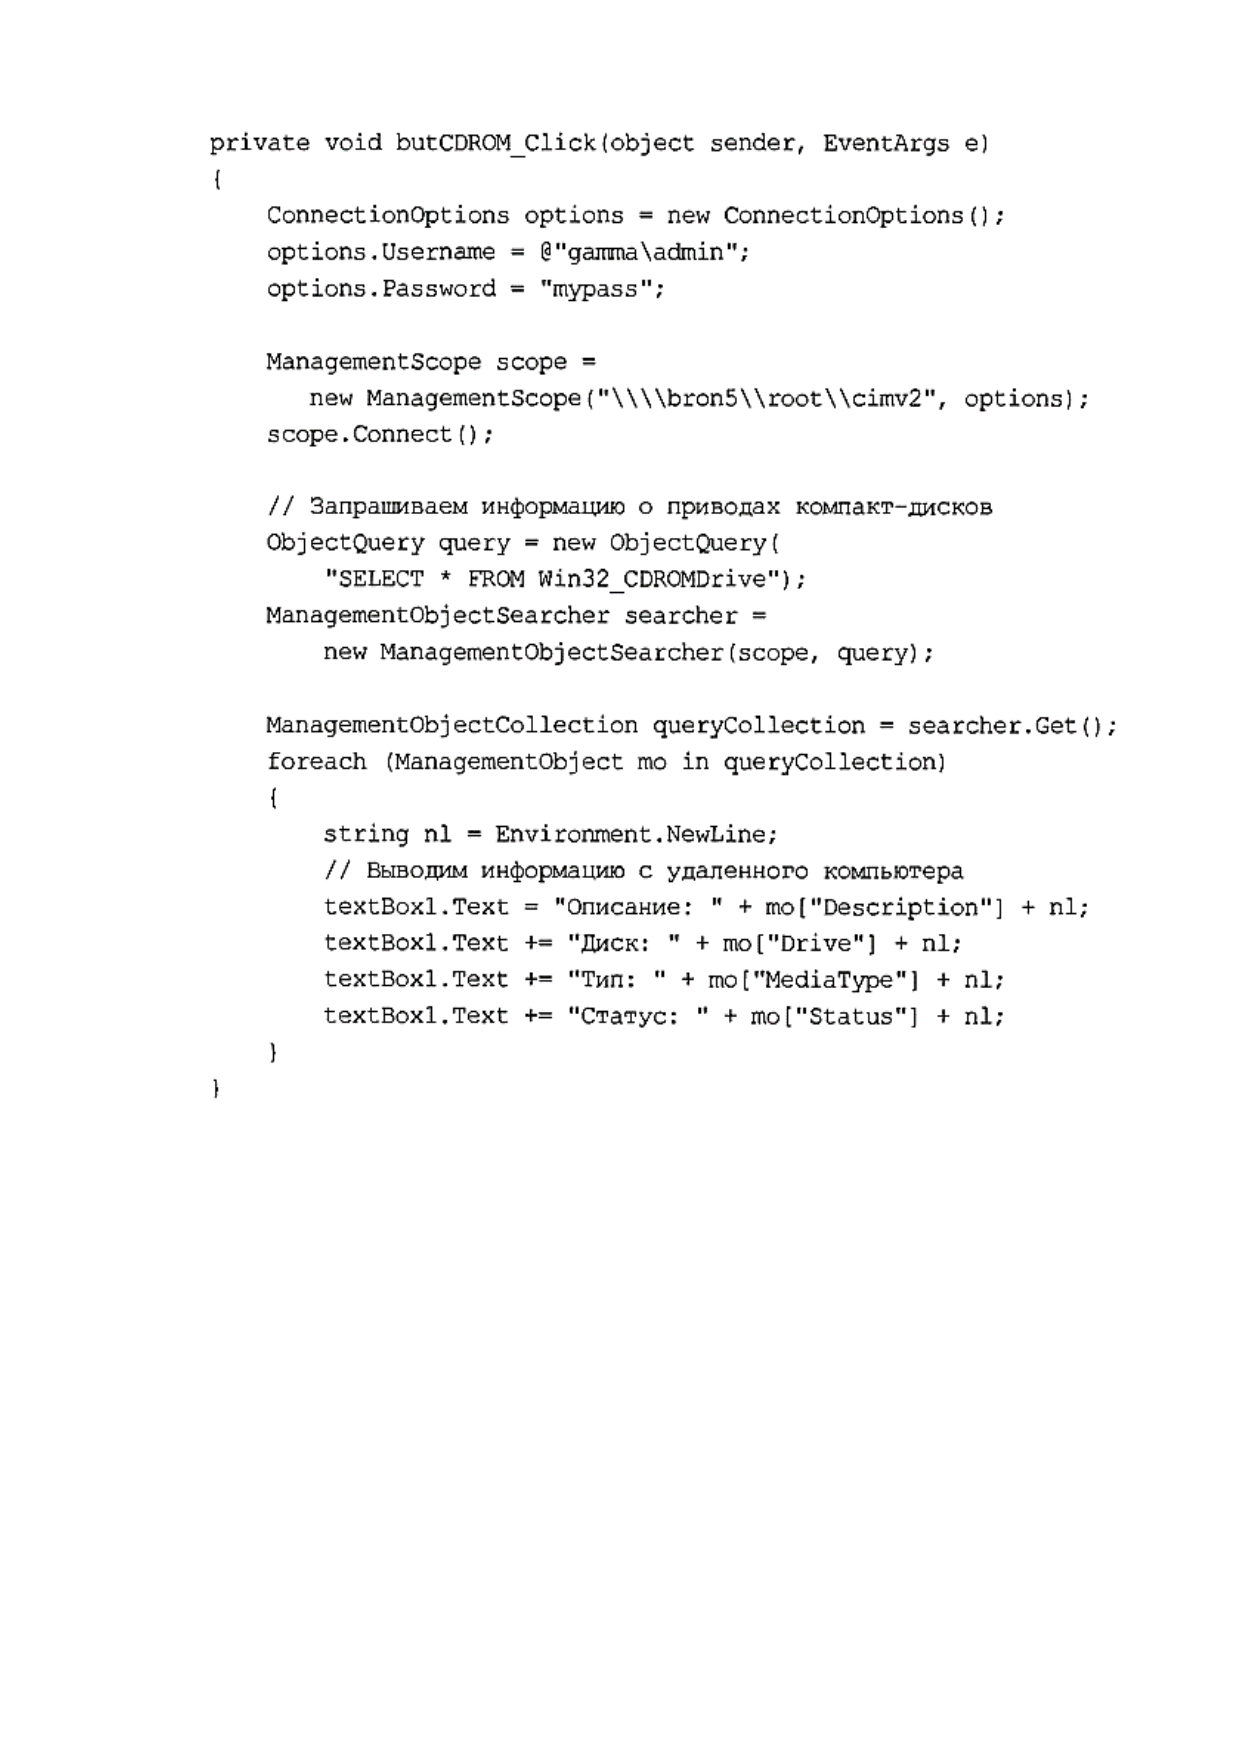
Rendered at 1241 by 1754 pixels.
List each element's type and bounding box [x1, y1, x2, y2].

picture [177, 118, 1152, 1118]
